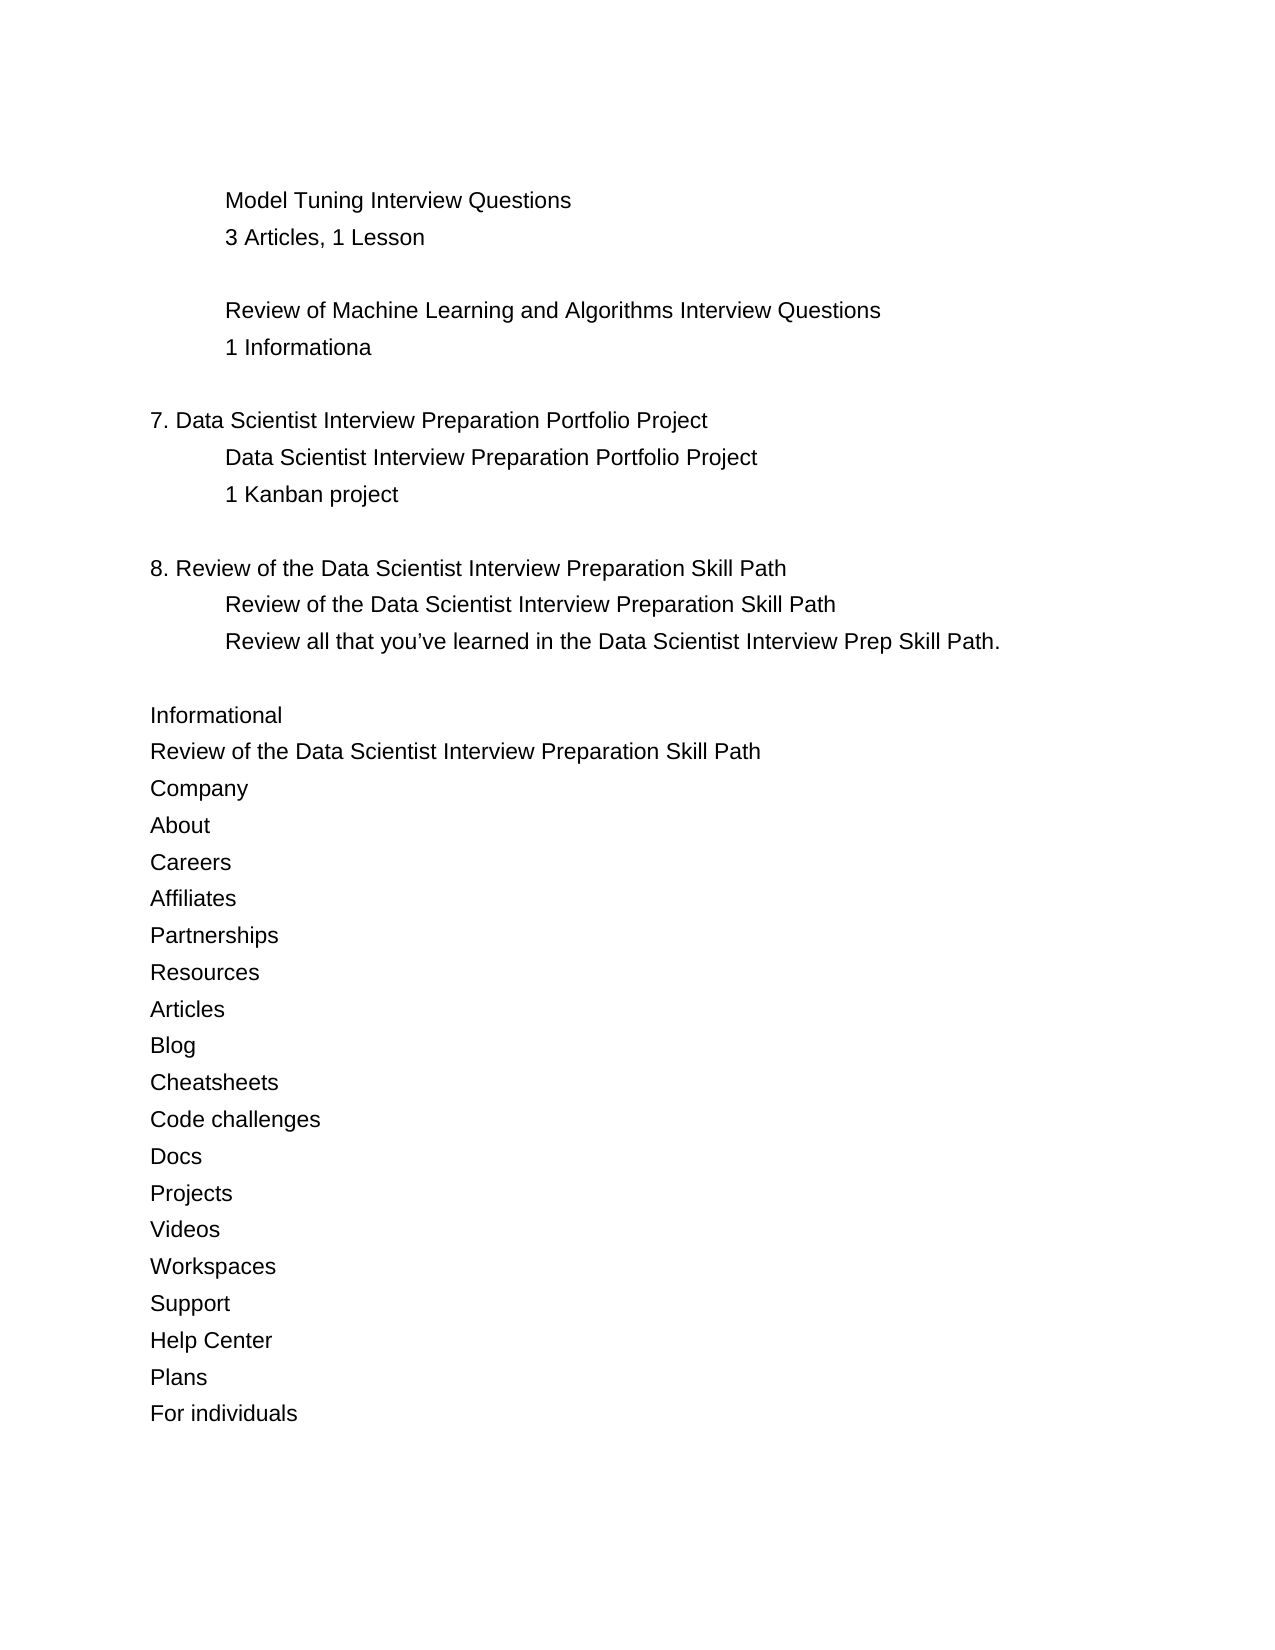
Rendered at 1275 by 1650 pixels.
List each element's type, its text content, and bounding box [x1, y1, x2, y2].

text Videos [150, 1216, 1125, 1243]
text Support [150, 1290, 1125, 1316]
text Review of the Data Scientist Interview Preparation Skill Path [150, 738, 1125, 765]
text 3 Articles, 1 Lesson [225, 223, 1125, 250]
text Review of Machine Learning and Algorithms Interview Questions [225, 297, 1125, 323]
text Company [150, 775, 1125, 801]
text For individuals [150, 1400, 1125, 1427]
text 7. Data Scientist Interview Preparation Portfolio Project [150, 407, 1125, 434]
text Plans [150, 1363, 1125, 1390]
text Model Tuning Interview Questions [225, 187, 1125, 213]
text Data Scientist Interview Preparation Portfolio Project [225, 444, 1125, 471]
text Blog [150, 1032, 1125, 1059]
text Code challenges [150, 1106, 1125, 1132]
text Projects [150, 1179, 1125, 1206]
text Resources [150, 959, 1125, 985]
text Articles [150, 996, 1125, 1022]
text 8. Review of the Data Scientist Interview Preparation Skill Path [150, 554, 1125, 581]
text Affiliates [150, 885, 1125, 912]
text Review of the Data Scientist Interview Preparation Skill Path [225, 591, 1125, 618]
text Informational [150, 702, 1125, 728]
text Cheatsheets [150, 1069, 1125, 1096]
text Review all that you’ve learned in the Data Scientist Interview Prep Skill Path. [225, 628, 1125, 654]
text About [150, 812, 1125, 838]
text 1 Informationa [225, 334, 1125, 360]
text Partnerships [150, 922, 1125, 948]
text Workspaces [150, 1253, 1125, 1279]
text Docs [150, 1143, 1125, 1169]
text 1 Kanban project [225, 481, 1125, 507]
text Help Center [150, 1327, 1125, 1353]
text Careers [150, 849, 1125, 875]
